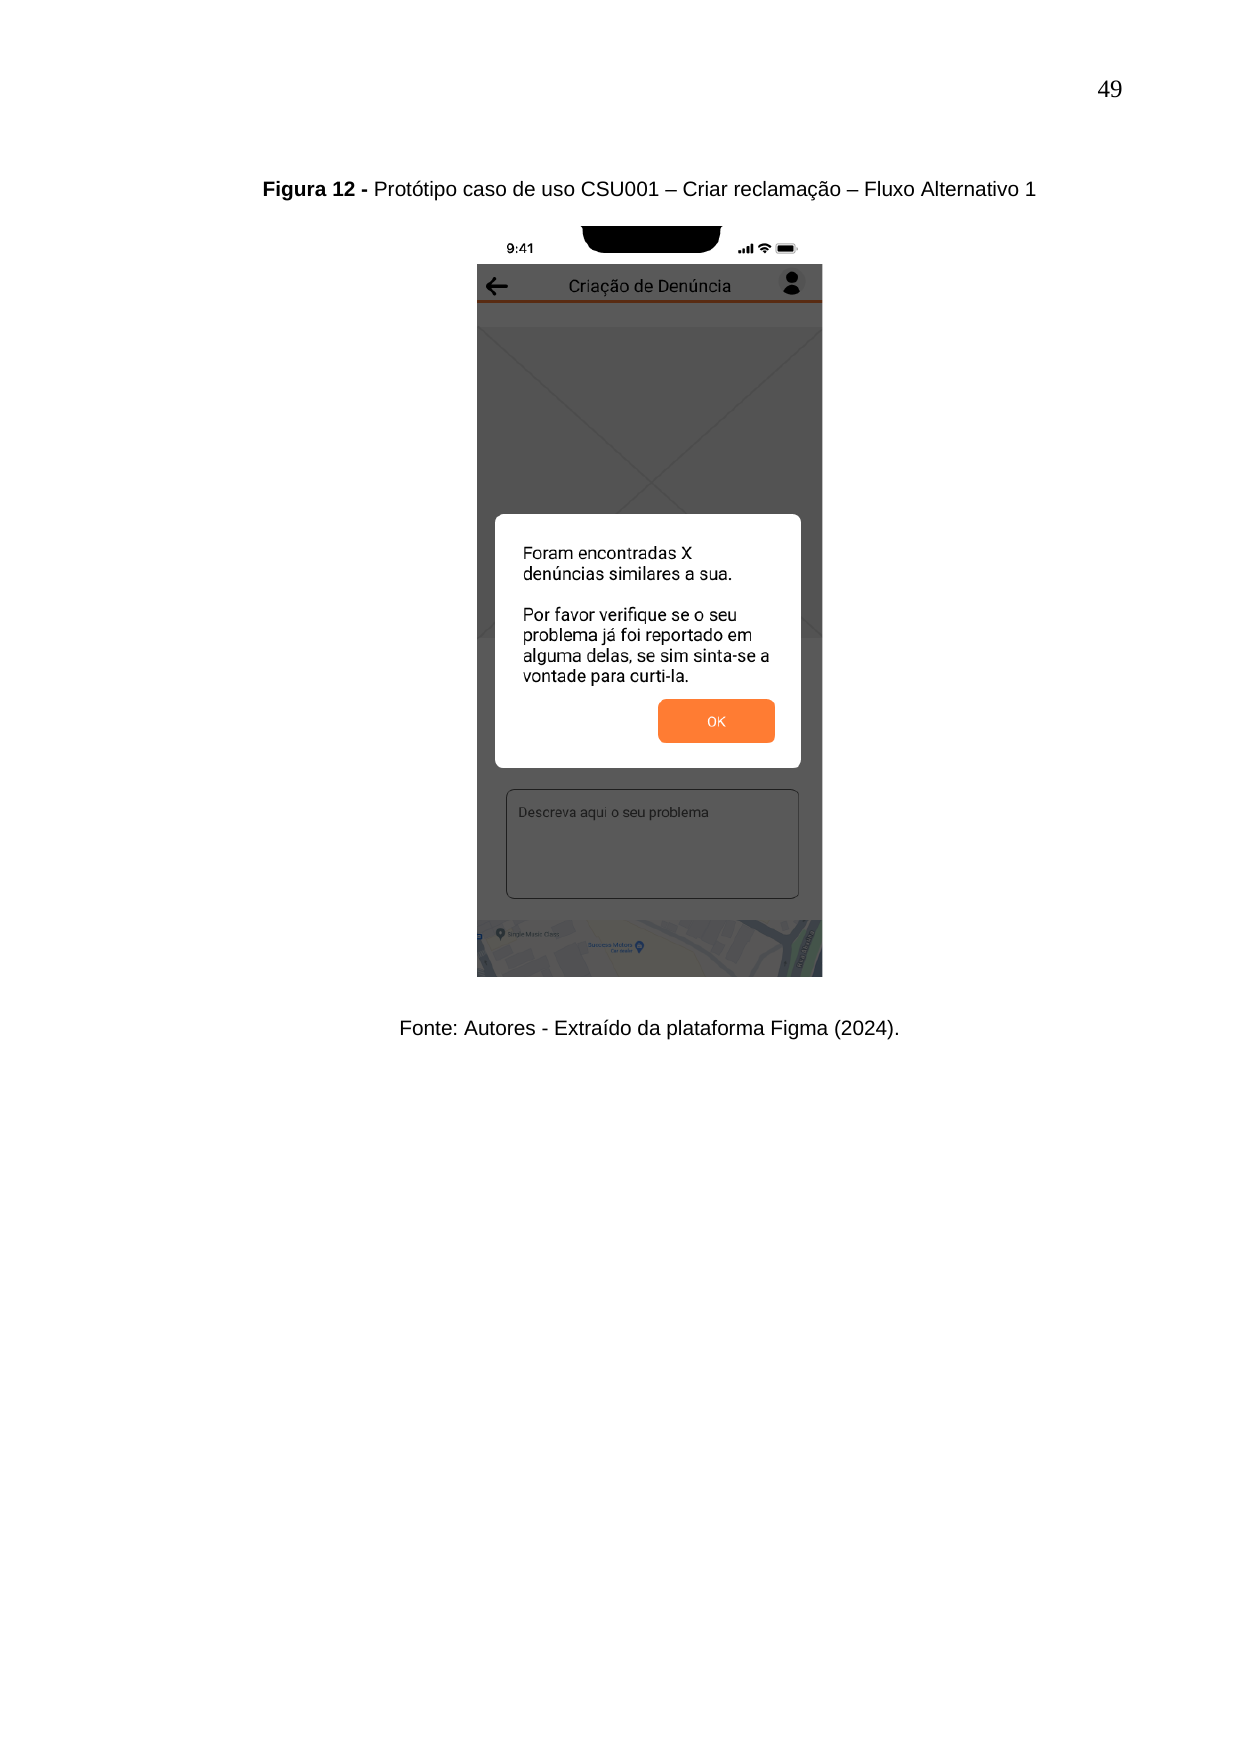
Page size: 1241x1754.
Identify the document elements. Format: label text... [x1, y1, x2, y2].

picture [477, 226, 823, 977]
text Figura 12 - Protótipo caso de uso CSU001 – Criar reclamação – Fluxo Alternativo 1 [177, 177, 1122, 201]
text Fonte: Autores - Extraído da plataforma Figma (2024). [177, 1016, 1122, 1039]
